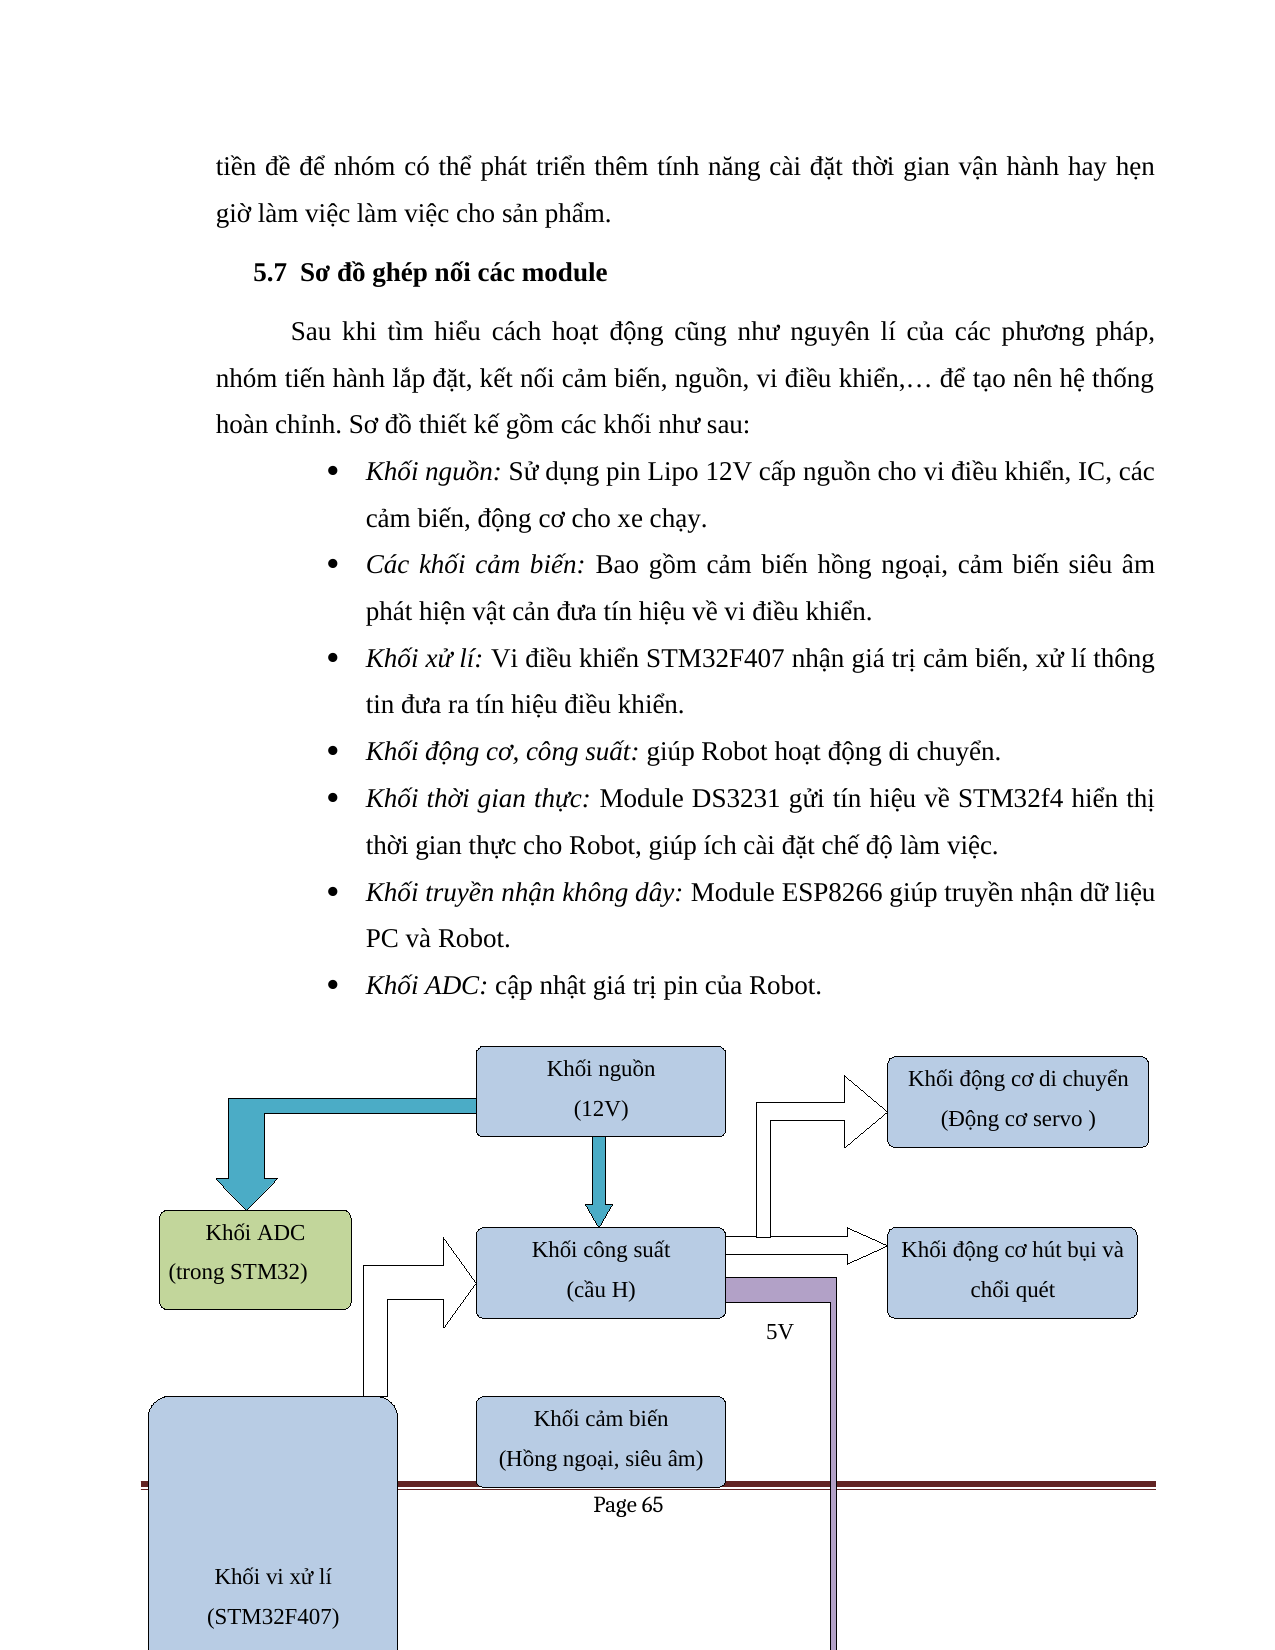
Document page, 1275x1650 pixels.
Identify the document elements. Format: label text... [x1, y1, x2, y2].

list Khối động cơ, công suất: giúp Robot hoạt động di chuyển. [328, 735, 1156, 767]
list Khối ADC: cập nhật giá trị pin của Robot. [328, 969, 1156, 1000]
list Khối thời gian thực: Module DS3231 gửi tín hiệu về STM32f4 hiển thị thời gian thực cho Robot, giúp ích cài đặt chế độ làm việc. [328, 782, 1156, 860]
list Các khối cảm biến: Bao gồm cảm biến hồng ngoại, cảm biến siêu âm phát hiện vật cản đưa tín hiệu về vi điều khiển. [328, 548, 1156, 626]
list Khối nguồn: Sử dụng pin Lipo 12V cấp nguồn cho vi điều khiển, IC, các cảm biến, động cơ cho xe chạy. [328, 455, 1156, 533]
list Khối truyền nhận không dây: Module ESP8266 giúp truyền nhận dữ liệu PC và Robot. [328, 876, 1156, 953]
text Sau khi tìm hiểu cách hoạt động cũng như nguyên lí của các phương pháp, nhóm tiến hành lắp đặt, kết nối cảm biến, nguồn, vi điều khiển,… để tạo nên hệ thống hoàn chỉnh. Sơ đồ thiết kế gồm các khối như sau: [216, 315, 1156, 439]
list Khối xử lí: Vi điều khiển STM32F407 nhận giá trị cảm biến, xử lí thông tin đưa ra tín hiệu điều khiển. [328, 642, 1156, 720]
subtitle Sơ đồ ghép nối các module [253, 256, 1156, 287]
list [216, 150, 1156, 228]
